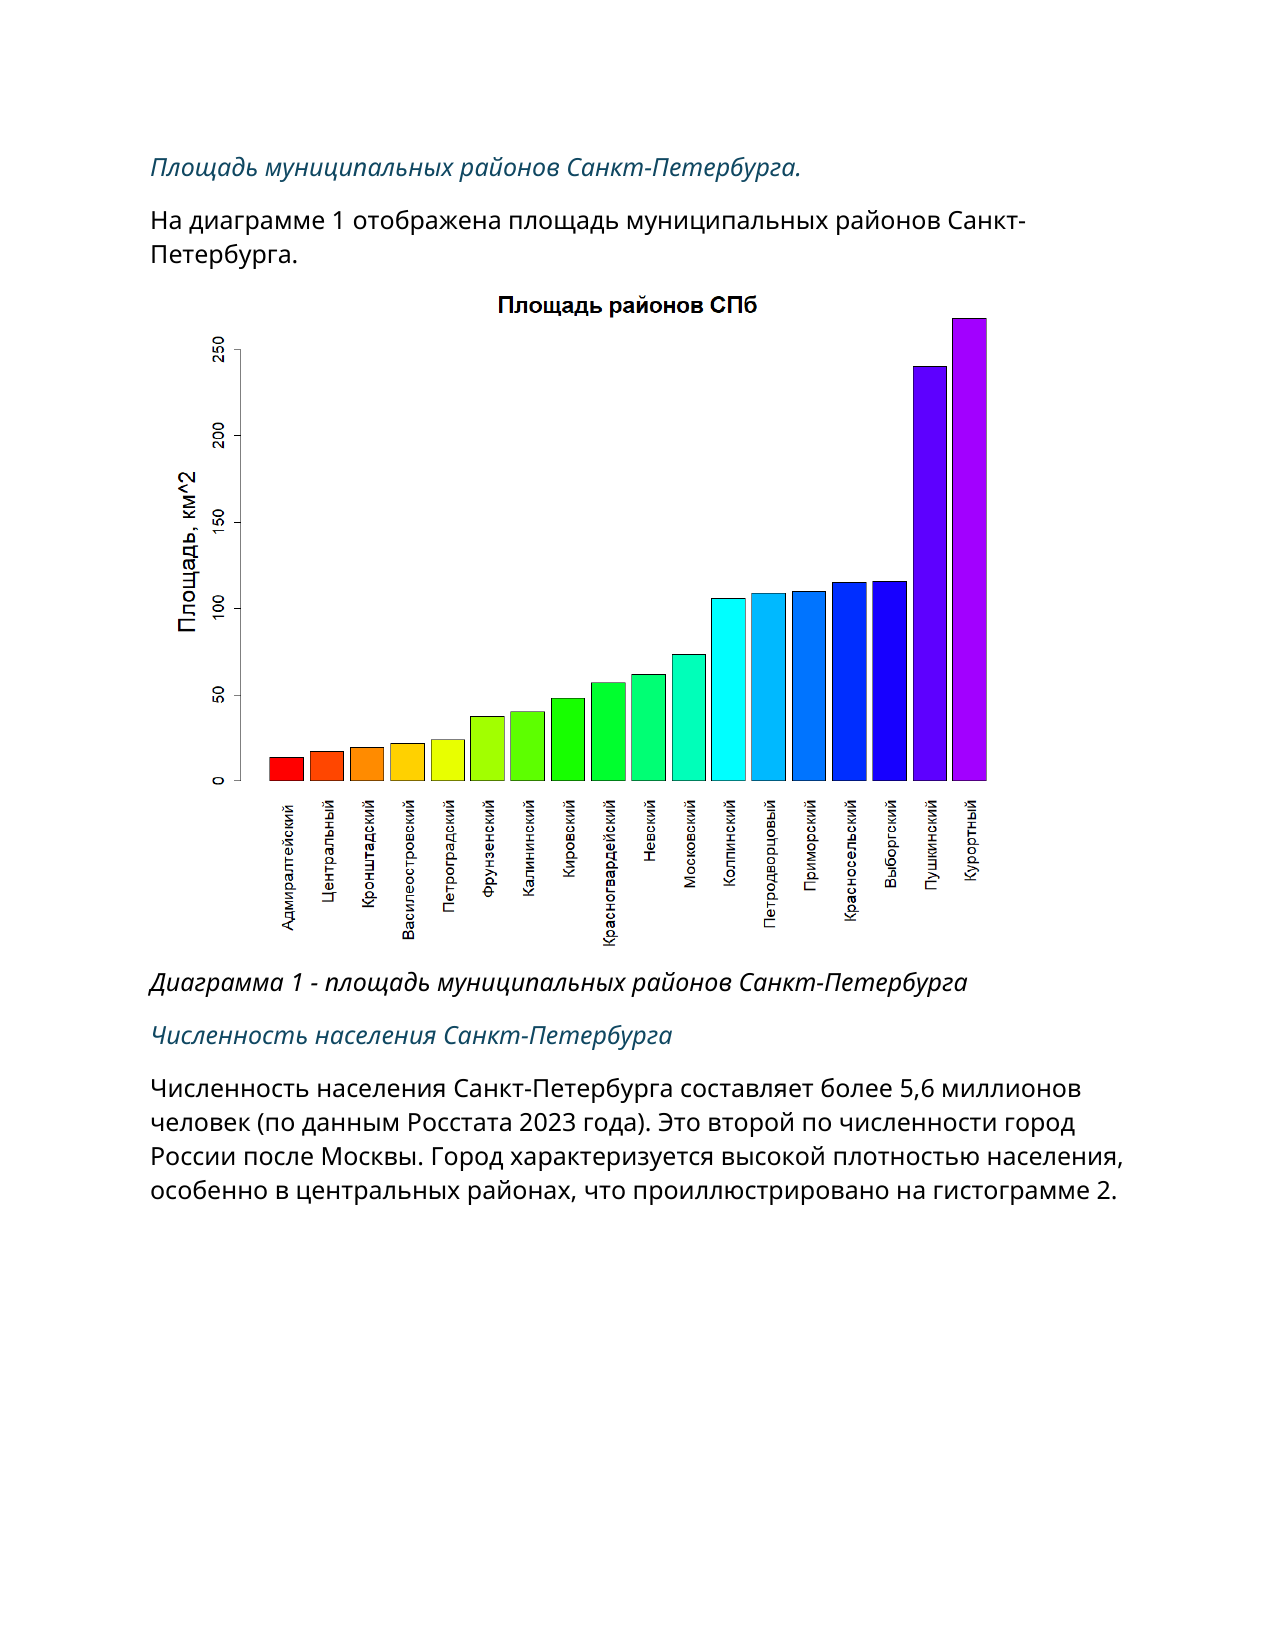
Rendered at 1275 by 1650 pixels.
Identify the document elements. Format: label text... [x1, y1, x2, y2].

subtitle Численность населения Санкт-Петербурга [150, 1017, 1125, 1052]
picture [168, 289, 1044, 946]
text Численность населения Санкт-Петербурга составляет более 5,6 миллионов человек (по данным Росстата 2023 года). Это второй по численности город России после Москвы. Город характеризуется высокой плотностью населения, особенно в центральных районах, что проиллюстрировано на гистограмме 2. [150, 1070, 1125, 1207]
text На диаграмме 1 отображена площадь муниципальных районов Санкт-Петербурга. [150, 203, 1125, 271]
subtitle Площадь муниципальных районов Санкт-Петербурга. [150, 150, 1125, 184]
text Диаграмма 1 - площадь муниципальных районов Санкт-Петербурга [150, 965, 1125, 999]
